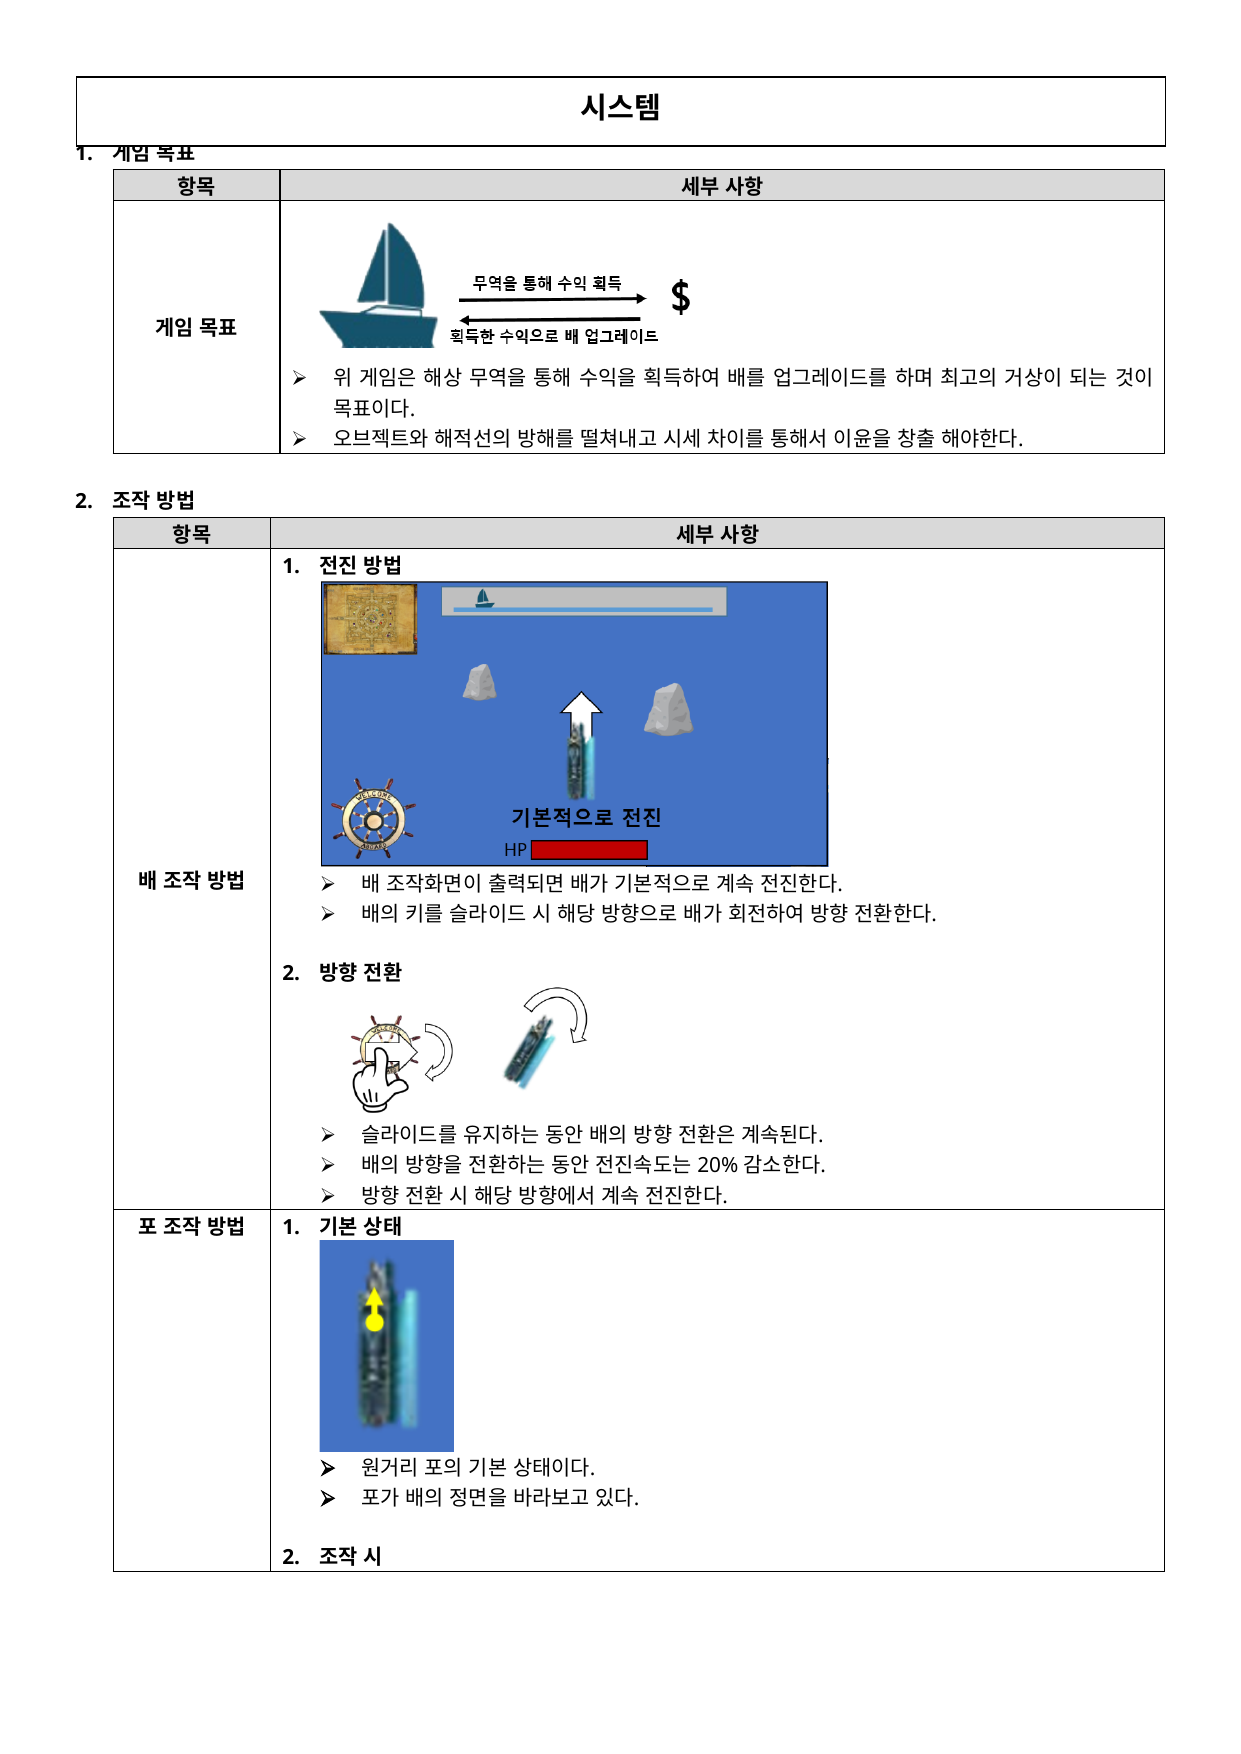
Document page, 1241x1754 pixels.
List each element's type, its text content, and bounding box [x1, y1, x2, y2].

table_cell 위 게임은 해상 무역을 통해 수익을 획득하여 배를 업그레이드를 하며 최고의 거상이 되는 것이 목표이다. 오브젝트와 해적선의 방해를 떨쳐내고 시세 차이를 통해서 이윤을 창출 해야한다. [281, 201, 1164, 452]
picture [319, 579, 829, 867]
table_cell 배 조작 방법 [114, 549, 270, 1209]
table_cell 전진 방법 배 조작화면이 출력되면 배가 기본적으로 계속 전진한다. 배의 키를 슬라이드 시 해당 방향으로 배가 회전하여 방향 전환한다. 방향 전환 슬라이드를 유지하는 동안 배의 방향 전환은 계속된다. 배의 방향을 전환하는 동안 전진속도는 20% 감소한다. 방향 전환 시 해당 방향에서 계속 전진한다. [271, 549, 1164, 1209]
table_cell 게임 목표 [114, 201, 279, 452]
picture [319, 1240, 454, 1452]
table_header 항목 [114, 170, 279, 200]
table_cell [271, 1210, 1164, 1571]
table_cell 포 조작 방법 [114, 1210, 270, 1571]
picture [323, 986, 602, 1119]
list 게임 목표 [75, 136, 1165, 167]
table_header 항목 [114, 518, 270, 548]
table_header 세부 사항 [281, 170, 1164, 200]
table_header 세부 사항 [271, 518, 1164, 548]
picture [291, 201, 722, 362]
list 조작 방법 [75, 484, 1165, 514]
